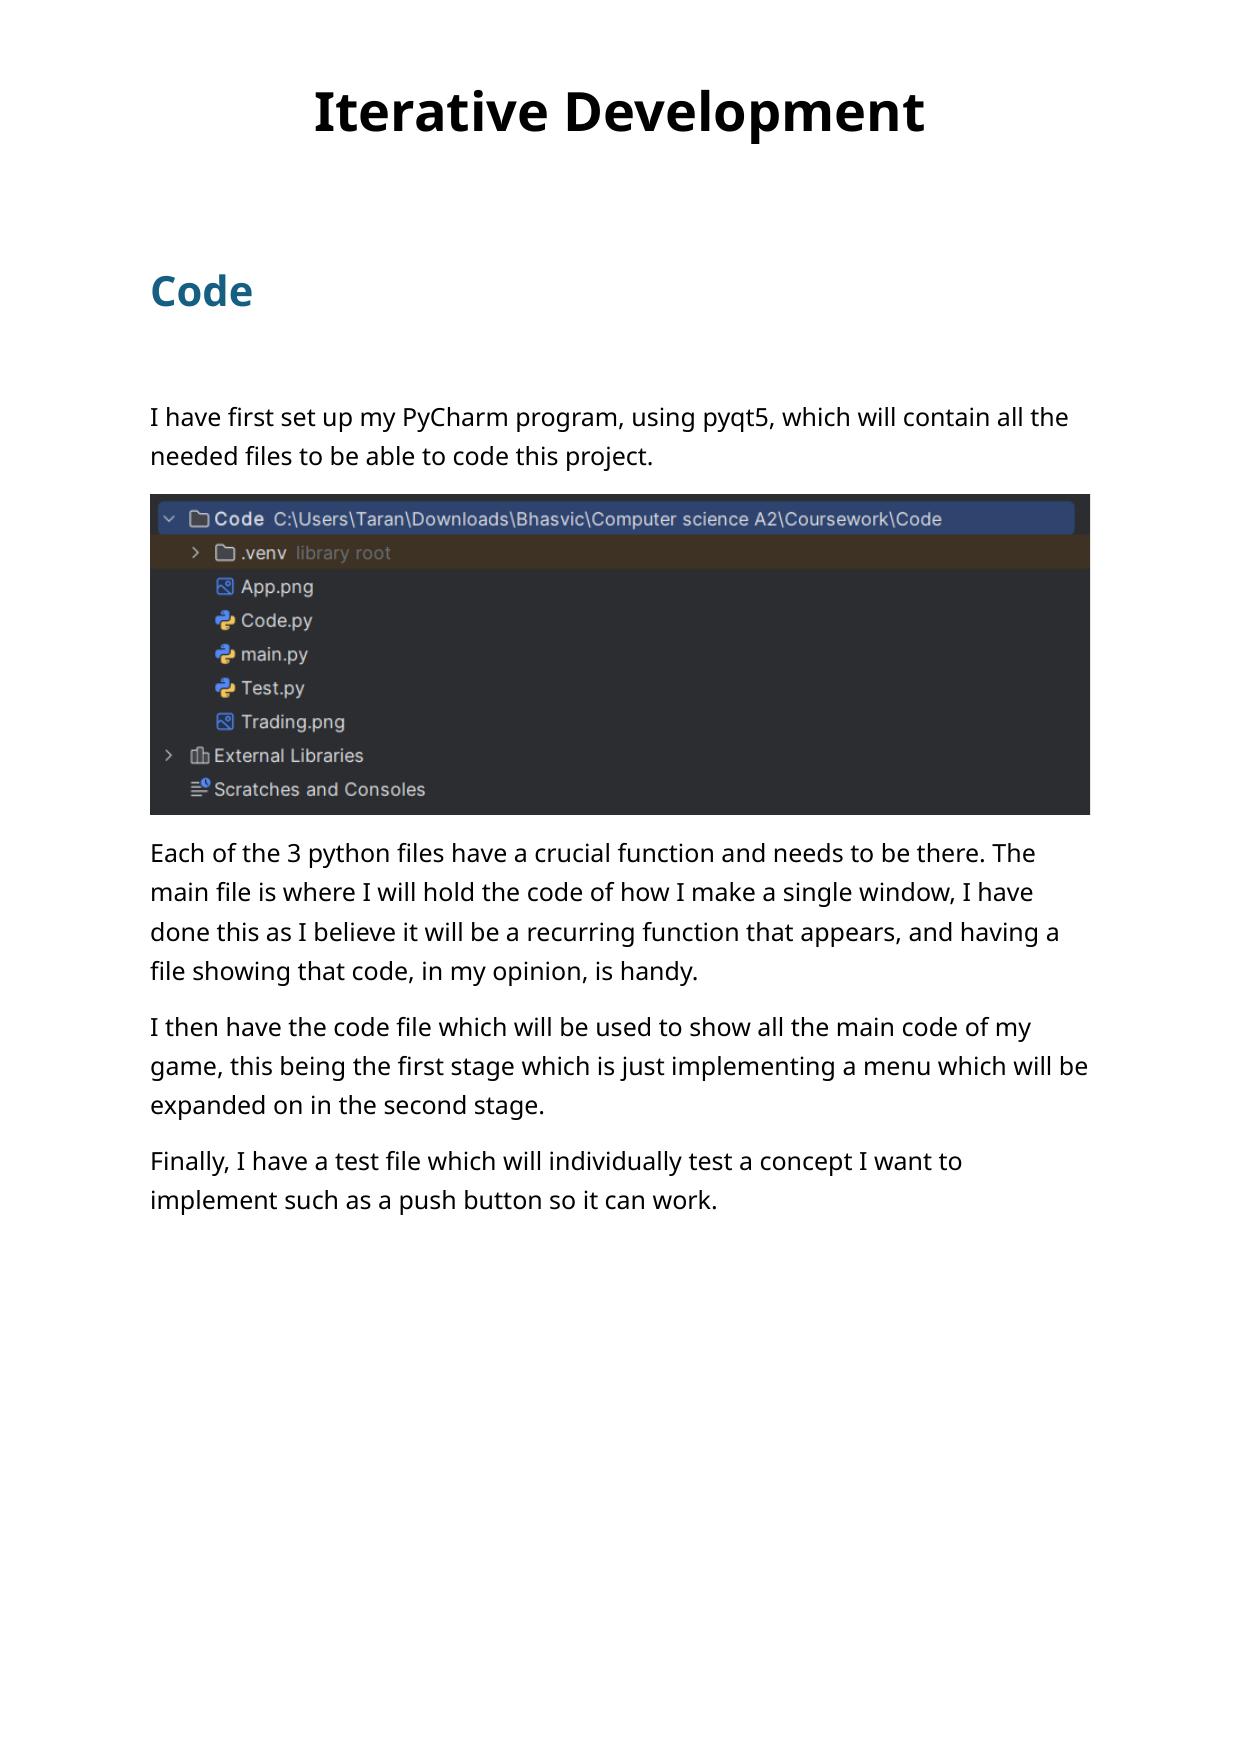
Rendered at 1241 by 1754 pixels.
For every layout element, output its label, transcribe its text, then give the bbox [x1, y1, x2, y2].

text Each of the 3 python files have a crucial function and needs to be there. The main file is where I will hold the code of how I make a single window, I have done this as I believe it will be a recurring function that appears, and having a file showing that code, in my opinion, is handy. [150, 836, 1090, 987]
text Finally, I have a test file which will individually test a concept I want to implement such as a push button so it can work. [150, 1143, 1090, 1217]
text Code [150, 262, 1090, 318]
text I have first set up my PyCharm program, using pyqt5, which will contain all the needed files to be able to code this project. [150, 399, 1090, 473]
text I then have the code file which will be used to show all the main code of my game, this being the first stage which is just implementing a menu which will be expanded on in the second stage. [150, 1009, 1090, 1122]
picture [150, 494, 1091, 815]
